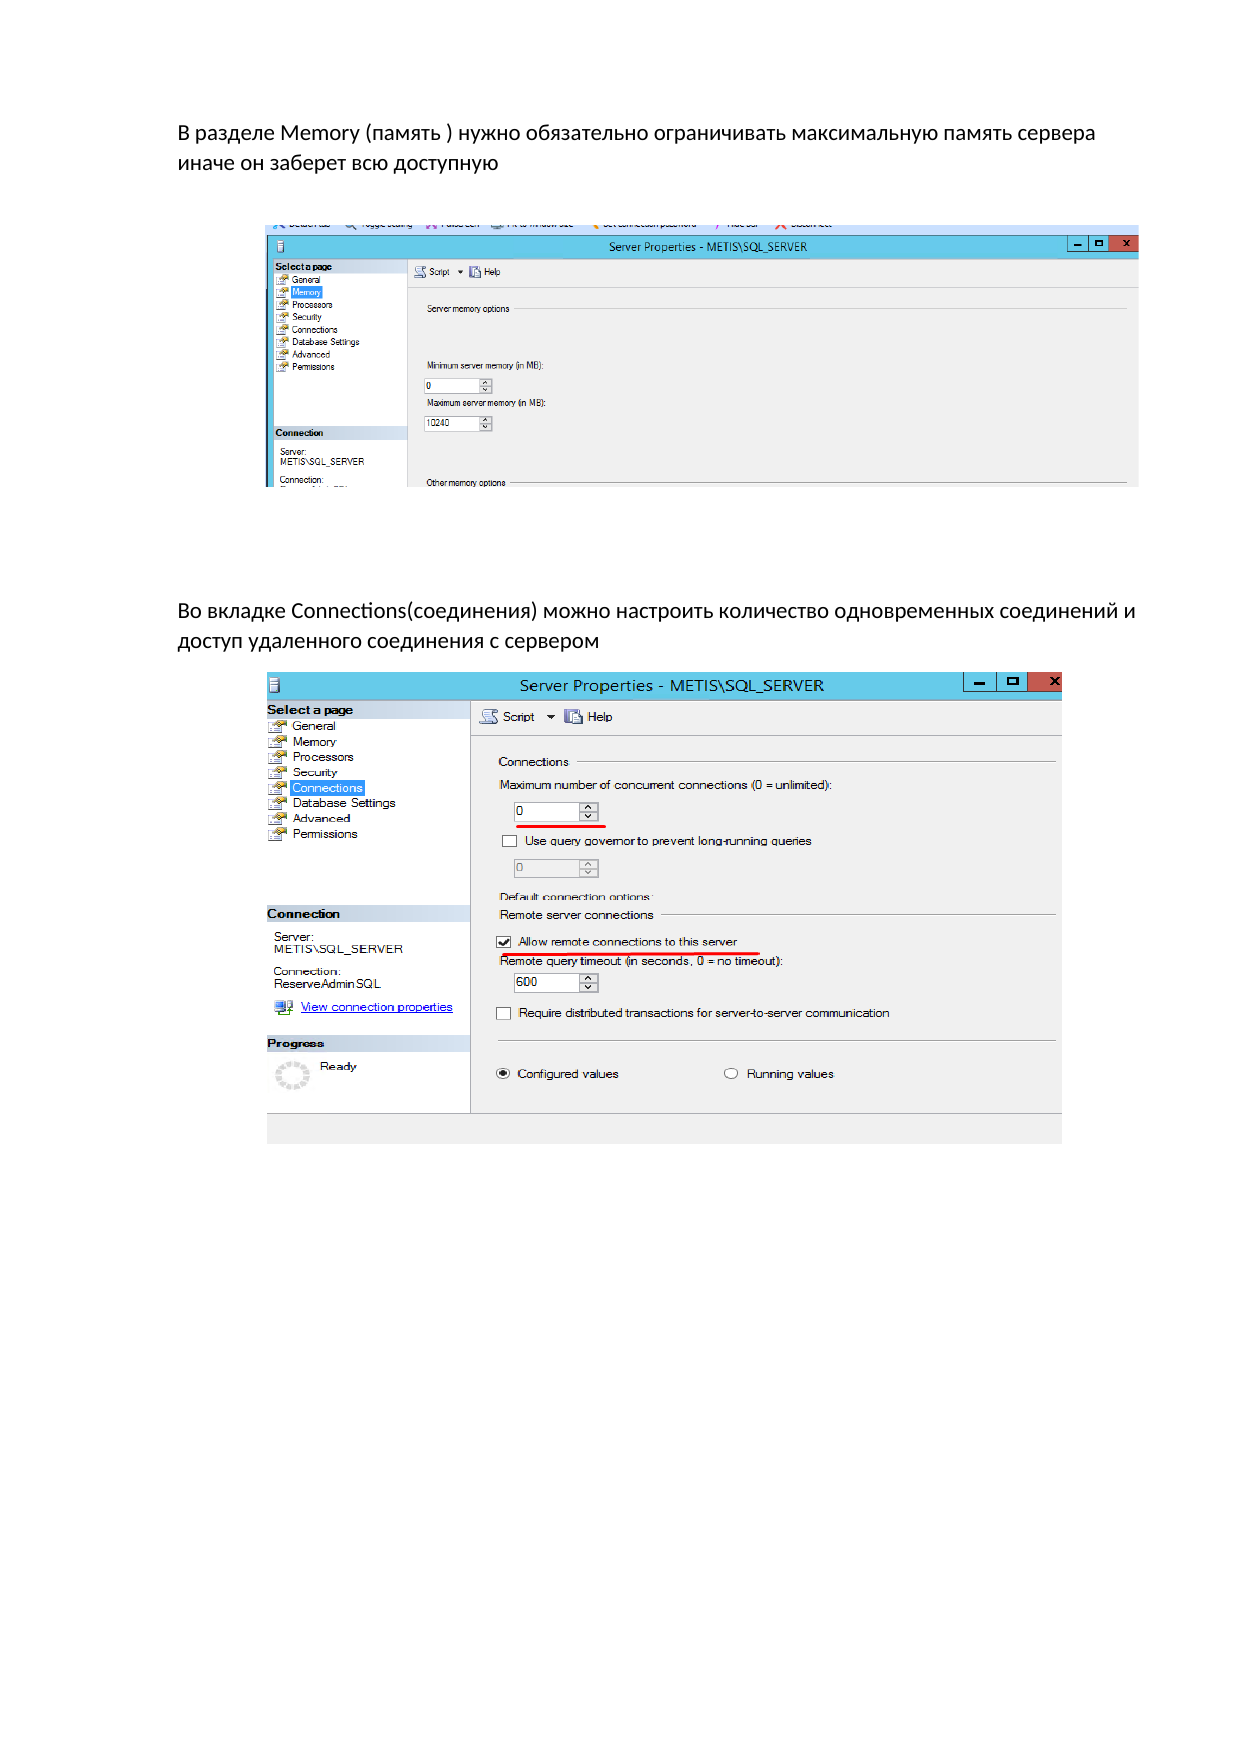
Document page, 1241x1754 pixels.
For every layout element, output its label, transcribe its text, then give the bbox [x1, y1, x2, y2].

text Во вкладке Connections(соединения) можно настроить количество одновременных соединений и доступ удаленного соединения с сервером [177, 596, 1152, 654]
picture [265, 225, 1139, 487]
text В разделе Memory (память ) нужно обязательно ограничивать максимальную память сервера иначе он заберет всю доступную [177, 118, 1152, 176]
picture [267, 672, 1062, 1144]
